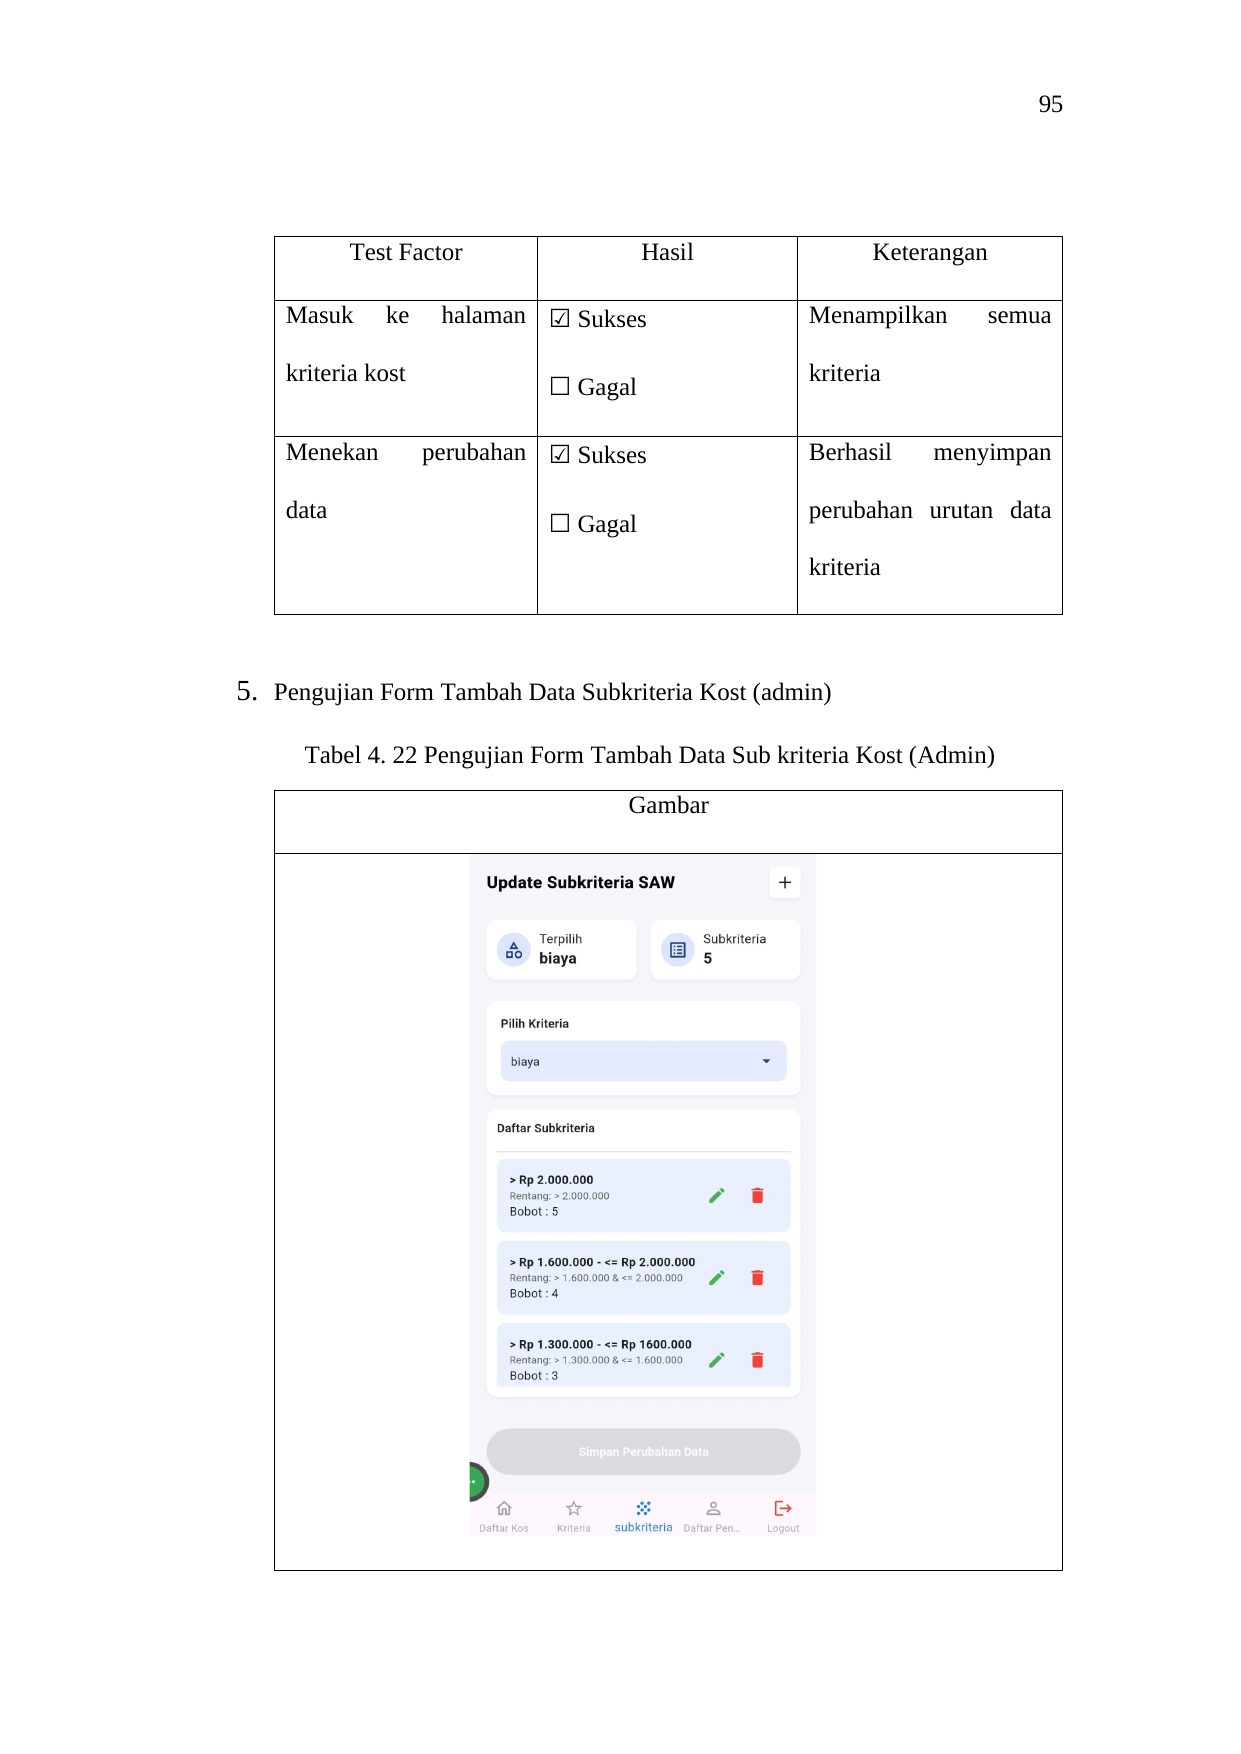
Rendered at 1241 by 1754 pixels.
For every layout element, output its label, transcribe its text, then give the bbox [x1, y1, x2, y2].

table_cell ☑ Sukses ☐ Gagal [538, 437, 797, 614]
table_header Gambar [275, 791, 1062, 853]
text Tabel 4. 22 Pengujian Form Tambah Data Sub kriteria Kost (Admin) [236, 740, 1063, 769]
table_cell Menekan perubahan data [275, 437, 537, 614]
table_cell Masuk ke halaman kriteria kost [275, 301, 537, 436]
table_cell ☑ Sukses ☐ Gagal [538, 301, 797, 436]
table_cell Menampilkan semua kriteria [798, 301, 1062, 436]
table_cell [275, 854, 1062, 1570]
picture [469, 854, 817, 1536]
table_cell Test Factor [275, 237, 537, 299]
table_cell Hasil [538, 237, 797, 299]
list Pengujian Form Tambah Data Subkriteria Kost (admin) [236, 673, 1063, 706]
table_cell Berhasil menyimpan perubahan urutan data kriteria [798, 437, 1062, 614]
table_cell Keterangan [798, 237, 1062, 299]
